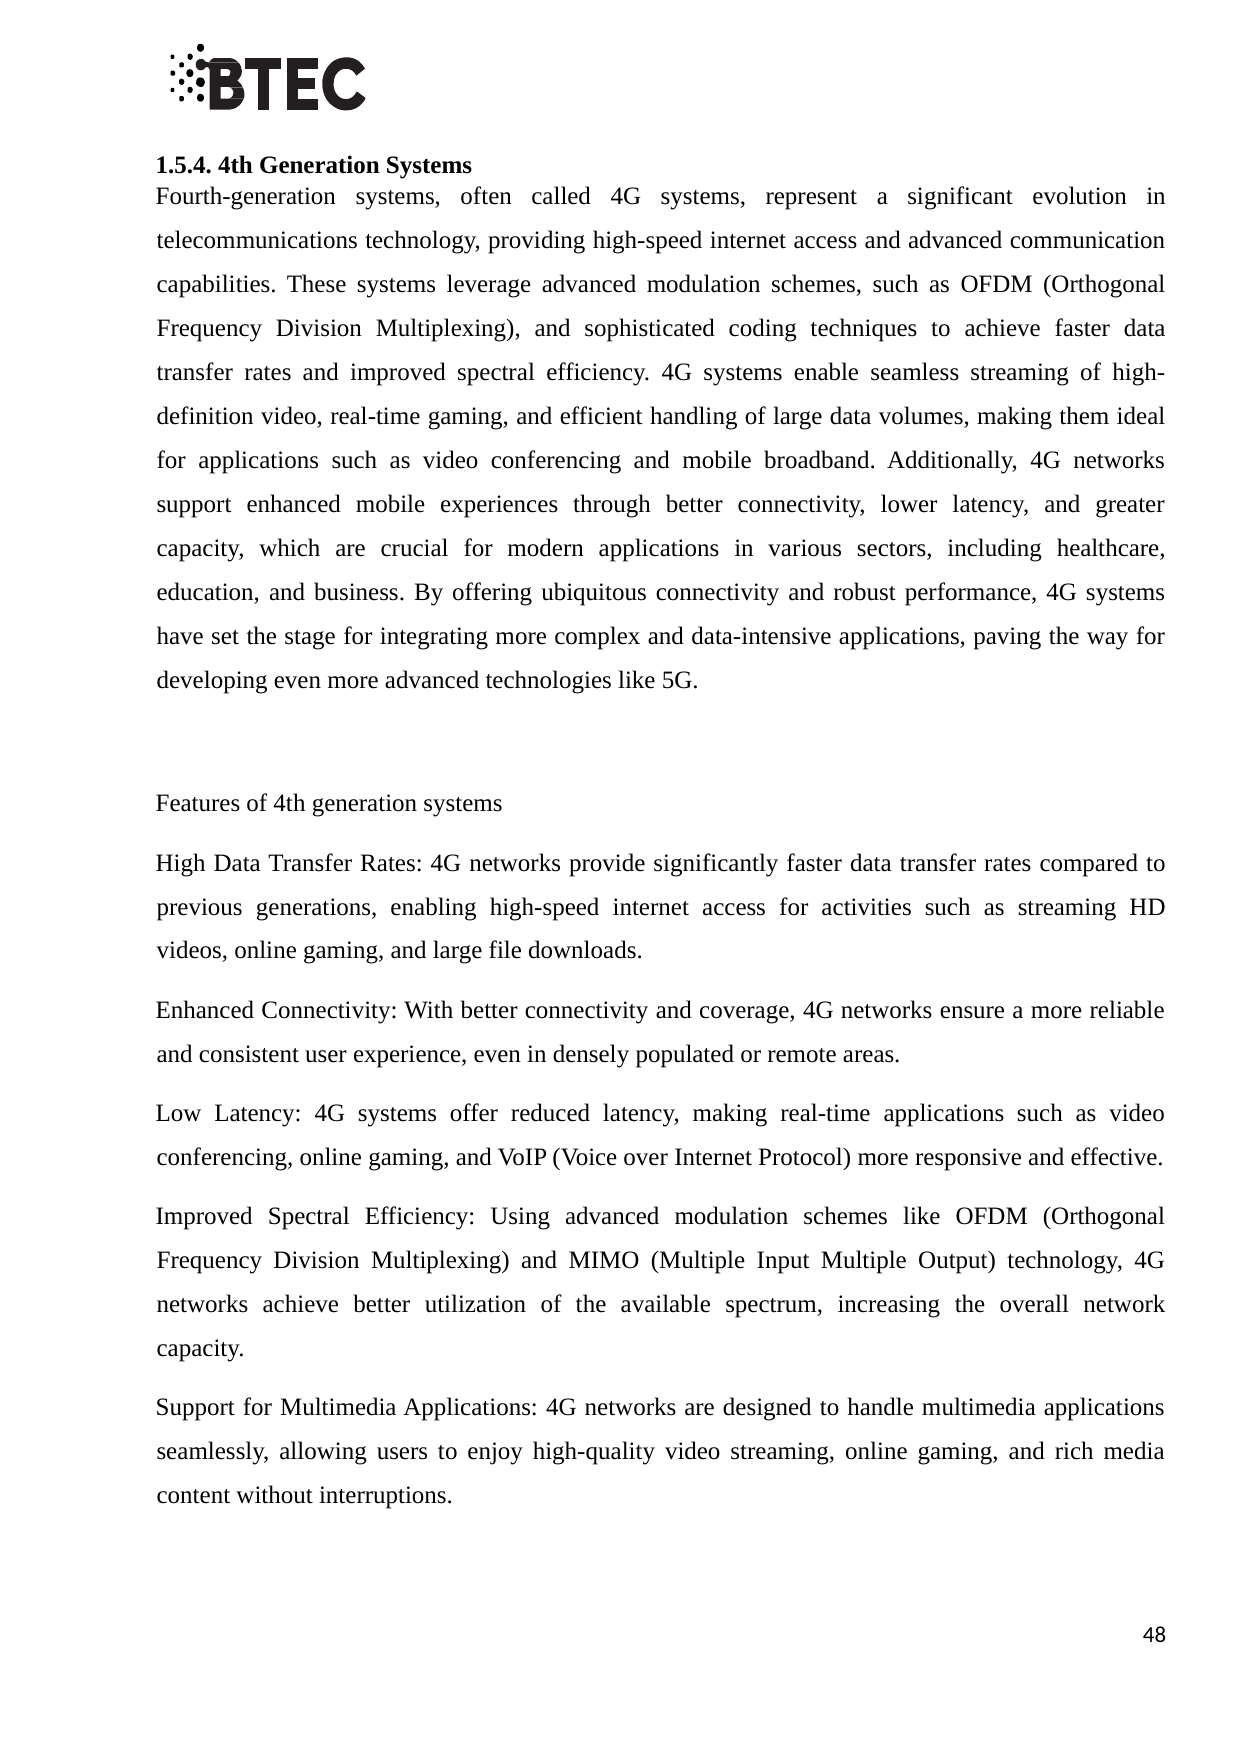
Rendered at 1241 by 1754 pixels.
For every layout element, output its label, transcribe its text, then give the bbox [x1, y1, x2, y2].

text High Data Transfer Rates: 4G networks provide significantly faster data transfer rates compared to previous generations, enabling high-speed internet access for activities such as streaming HD videos, online gaming, and large file downloads. [155, 848, 1166, 964]
subtitle 1.5.4. 4th Generation Systems [155, 150, 1166, 179]
text Support for Multimedia Applications: 4G networks are designed to handle multimedia applications seamlessly, allowing users to enjoy high-quality video streaming, online gaming, and rich media content without interruptions. [155, 1392, 1166, 1509]
text Improved Spectral Efficiency: Using advanced modulation schemes like OFDM (Orthogonal Frequency Division Multiplexing) and MIMO (Multiple Input Multiple Output) technology, 4G networks achieve better utilization of the available spectrum, increasing the overall network capacity. [155, 1201, 1166, 1362]
text Features of 4th generation systems [155, 788, 1166, 817]
text Enhanced Connectivity: With better connectivity and coverage, 4G networks ensure a more reliable and consistent user experience, even in densely populated or remote areas. [155, 995, 1166, 1067]
text Low Latency: 4G systems offer reduced latency, making real-time applications such as video conferencing, online gaming, and VoIP (Voice over Internet Protocol) more responsive and effective. [155, 1098, 1166, 1171]
text Fourth-generation systems, often called 4G systems, represent a significant evolution in telecommunications technology, providing high-speed internet access and advanced communication capabilities. These systems leverage advanced modulation schemes, such as OFDM (Orthogonal Frequency Division Multiplexing), and sophisticated coding techniques to achieve faster data transfer rates and improved spectral efficiency. 4G systems enable seamless streaming of high-definition video, real-time gaming, and efficient handling of large data volumes, making them ideal for applications such as video conferencing and mobile broadband. Additionally, 4G networks support enhanced mobile experiences through better connectivity, lower latency, and greater capacity, which are crucial for modern applications in various sectors, including healthcare, education, and business. By offering ubiquitous connectivity and robust performance, 4G systems have set the stage for integrating more complex and data-intensive applications, paving the way for developing even more advanced technologies like 5G. [155, 181, 1166, 693]
picture [255, 80, 318, 110]
